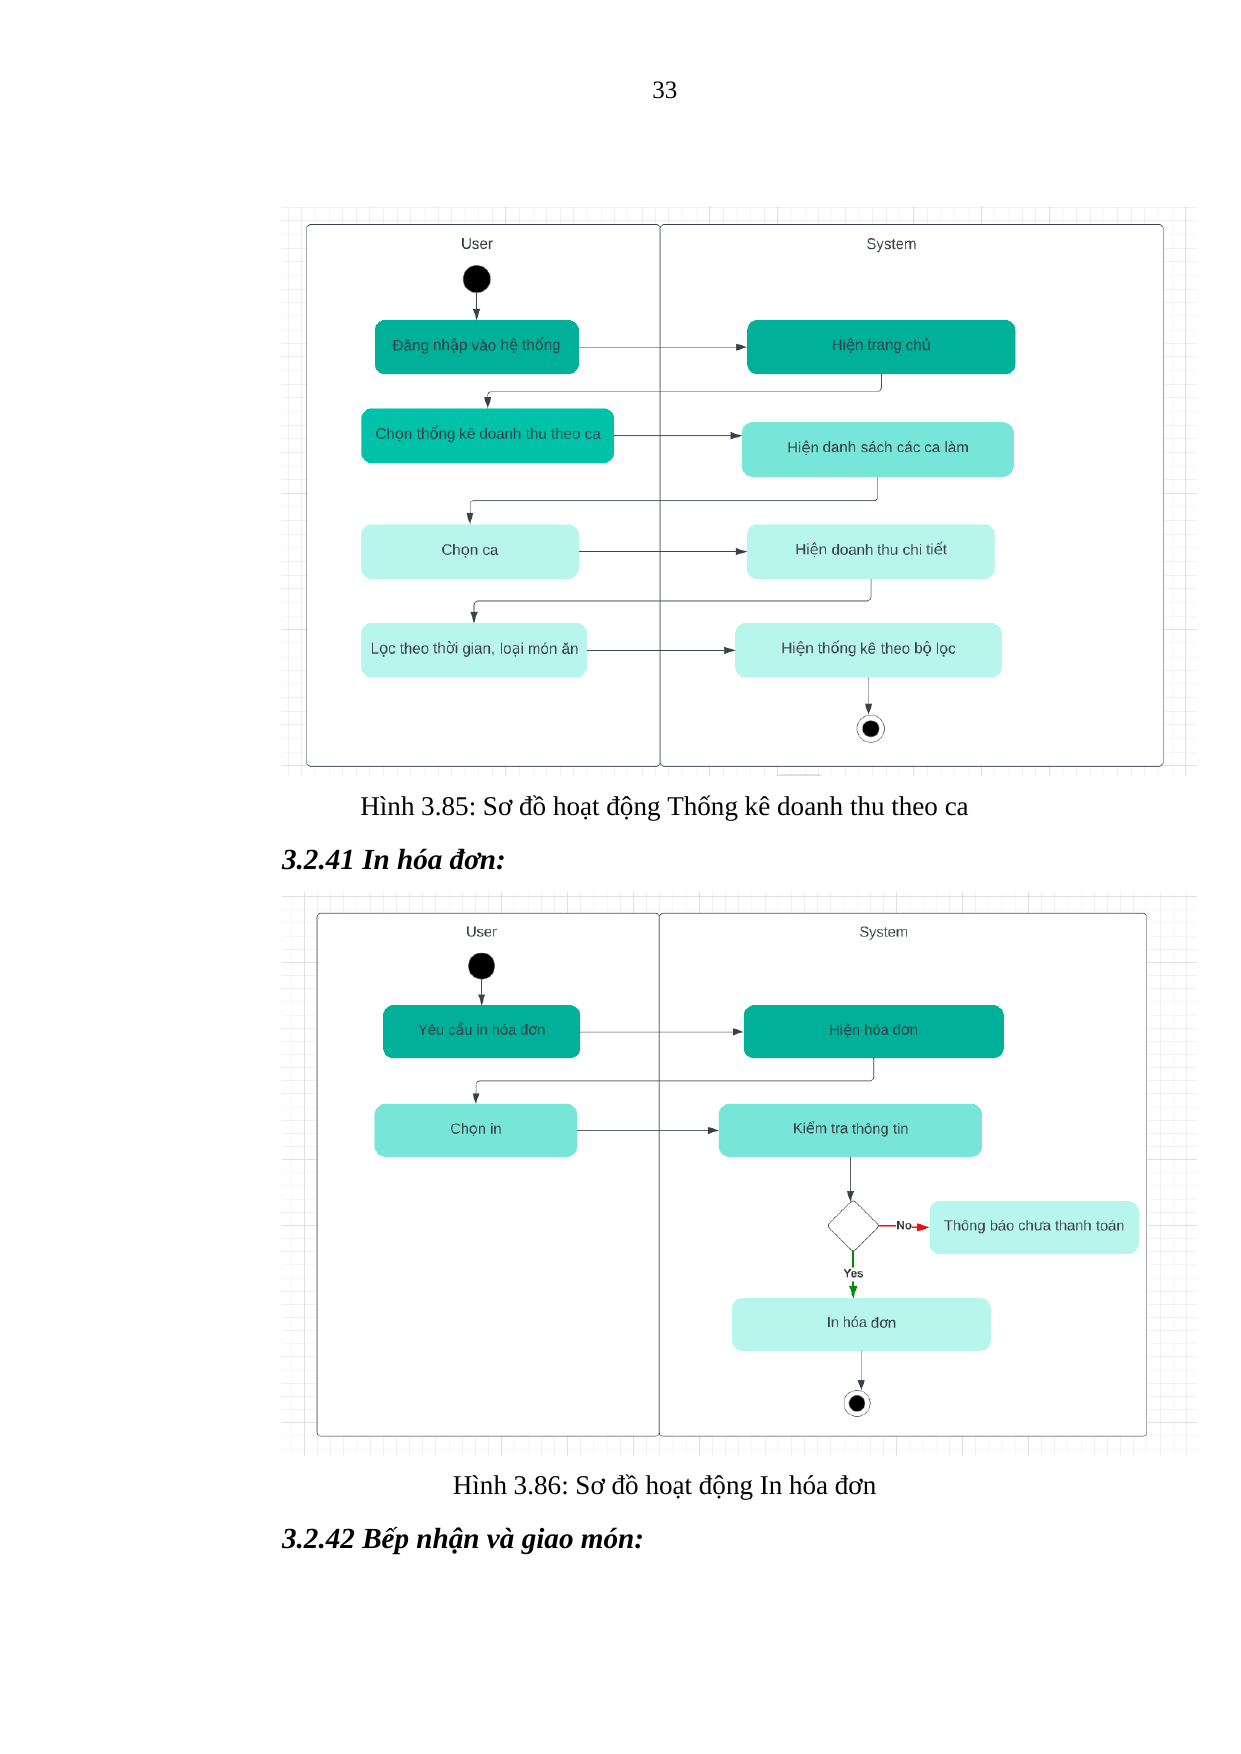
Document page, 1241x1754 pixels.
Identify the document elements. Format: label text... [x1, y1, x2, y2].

text Hình 3.86: Sơ đồ hoạt động In hóa đơn [207, 1469, 1122, 1501]
picture [281, 206, 1198, 776]
text Hình 3.85: Sơ đồ hoạt động Thống kê doanh thu theo ca [207, 790, 1122, 821]
text 3.2.42 Bếp nhận và giao món: [207, 1521, 1122, 1555]
text 3.2.41 In hóa đơn: [207, 842, 1122, 876]
picture [281, 892, 1198, 1456]
